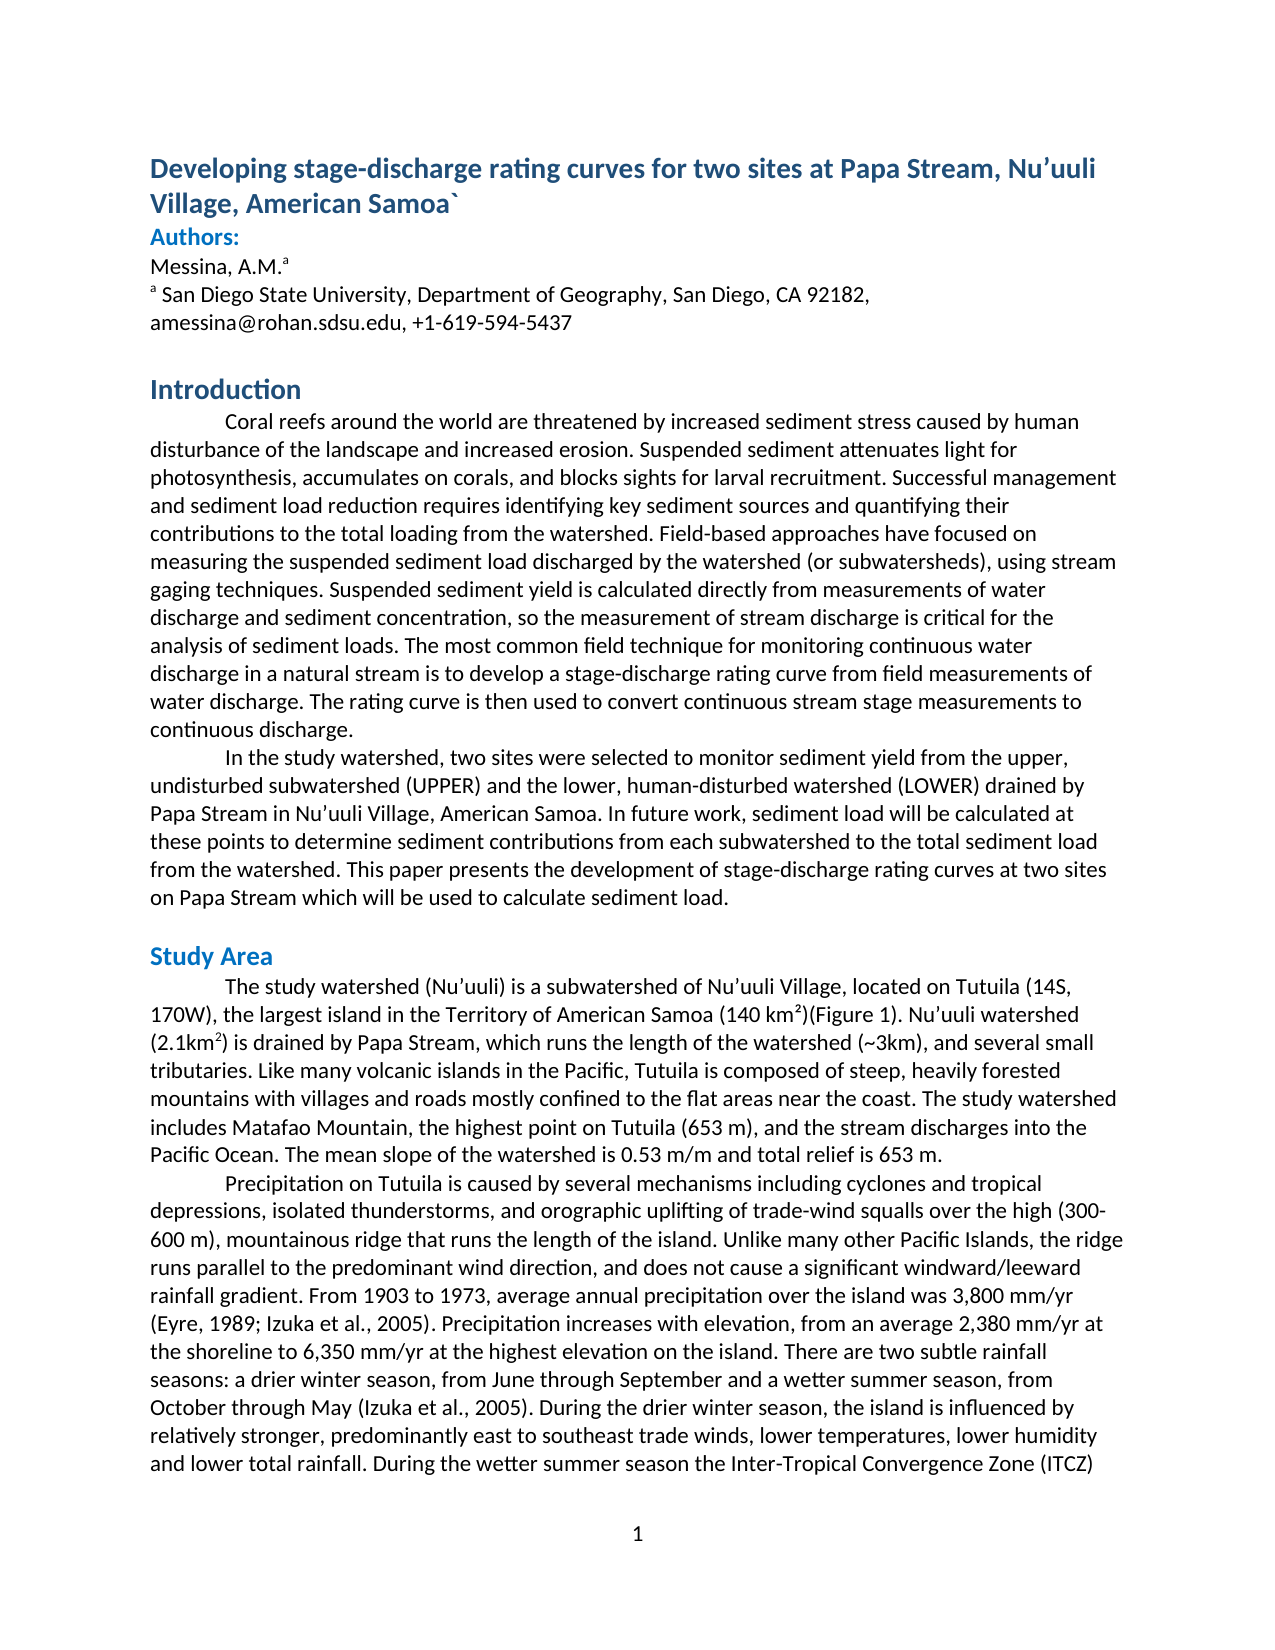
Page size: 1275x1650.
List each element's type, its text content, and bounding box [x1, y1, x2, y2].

subtitle Authors: [150, 221, 1125, 252]
text The study watershed (Nu’uuli) is a subwatershed of Nu’uuli Village, located on Tutuila (14S, 170W), the largest island in the Territory of American Samoa (140 km²)(Figure 1). Nu’uuli watershed (2.1km2) is drained by Papa Stream, which runs the length of the watershed (~3km), and several small tributaries. Like many volcanic islands in the Pacific, Tutuila is composed of steep, heavily forested mountains with villages and roads mostly confined to the flat areas near the coast. The study watershed includes Matafao Mountain, the highest point on Tutuila (653 m), and the stream discharges into the Pacific Ocean. The mean slope of the watershed is 0.53 m/m and total relief is 653 m. [150, 972, 1125, 1169]
text a San Diego State University, Department of Geography, San Diego, CA 92182, amessina@rohan.sdsu.edu, +1-619-594-5437 [150, 280, 1125, 336]
subtitle Introduction [150, 371, 1125, 407]
text Messina, A.M.a [150, 252, 1125, 280]
text In the study watershed, two sites were selected to monitor sediment yield from the upper, undisturbed subwatershed (UPPER) and the lower, human-disturbed watershed (LOWER) drained by Papa Stream in Nu’uuli Village, American Samoa. In future work, sediment load will be calculated at these points to determine sediment contributions from each subwatershed to the total sediment load from the watershed. This paper presents the development of stage-discharge rating curves at two sites on Papa Stream which will be used to calculate sediment load. [150, 743, 1125, 911]
subtitle Study Area [150, 939, 1125, 972]
text Coral reefs around the world are threatened by increased sediment stress caused by human disturbance of the landscape and increased erosion. Suspended sediment attenuates light for photosynthesis, accumulates on corals, and blocks sights for larval recruitment. Successful management and sediment load reduction requires identifying key sediment sources and quantifying their contributions to the total loading from the watershed. Field-based approaches have focused on measuring the suspended sediment load discharged by the watershed (or subwatersheds), using stream gaging techniques. Suspended sediment yield is calculated directly from measurements of water discharge and sediment concentration, so the measurement of stream discharge is critical for the analysis of sediment loads. The most common field technique for monitoring continuous water discharge in a natural stream is to develop a stage-discharge rating curve from field measurements of water discharge. The rating curve is then used to convert continuous stream stage measurements to continuous discharge. [150, 407, 1125, 743]
subtitle Developing stage-discharge rating curves for two sites at Papa Stream, Nu’uuli Village, American Samoa` [150, 150, 1125, 221]
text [150, 1169, 1125, 1477]
